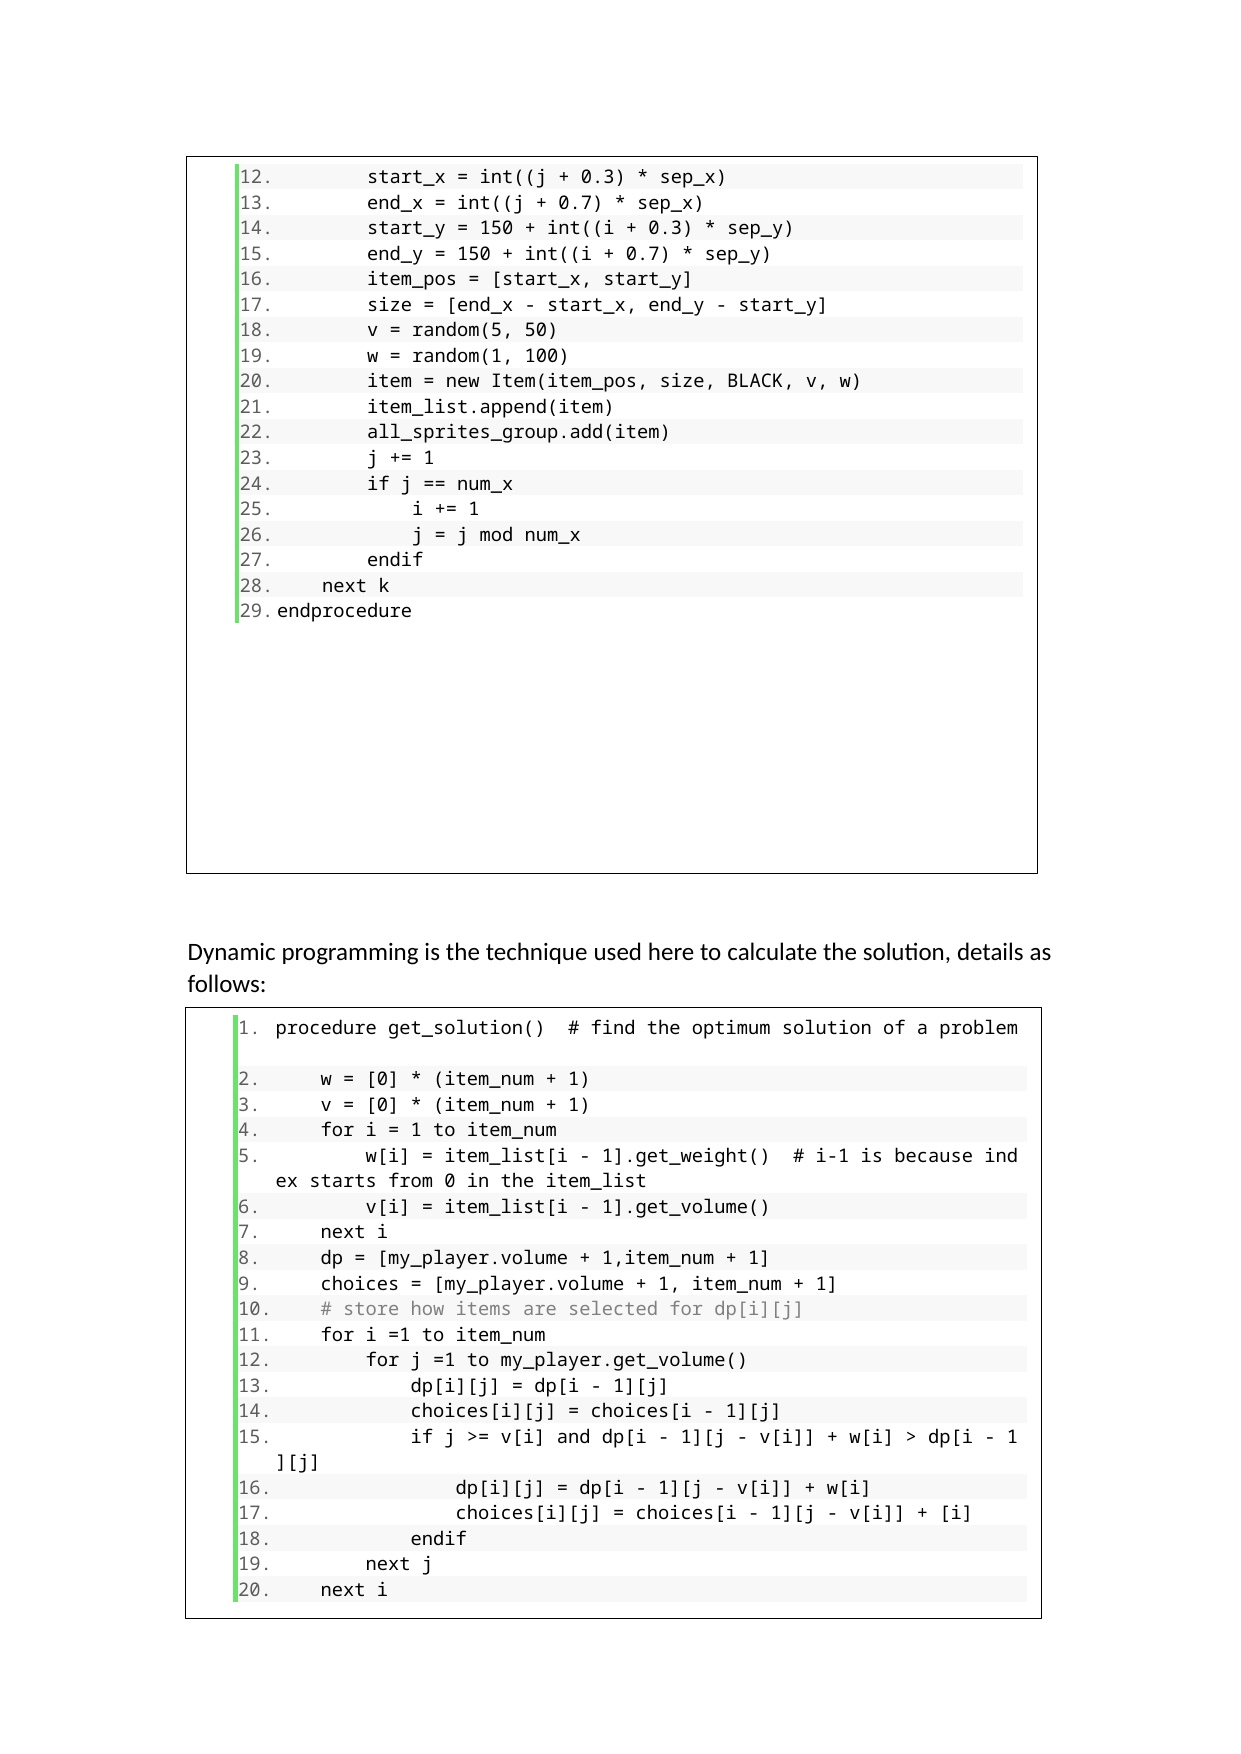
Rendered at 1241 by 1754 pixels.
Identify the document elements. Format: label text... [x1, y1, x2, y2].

list Dynamic programming is the technique used here to calculate the solution, details as follows: [187, 935, 1053, 1000]
